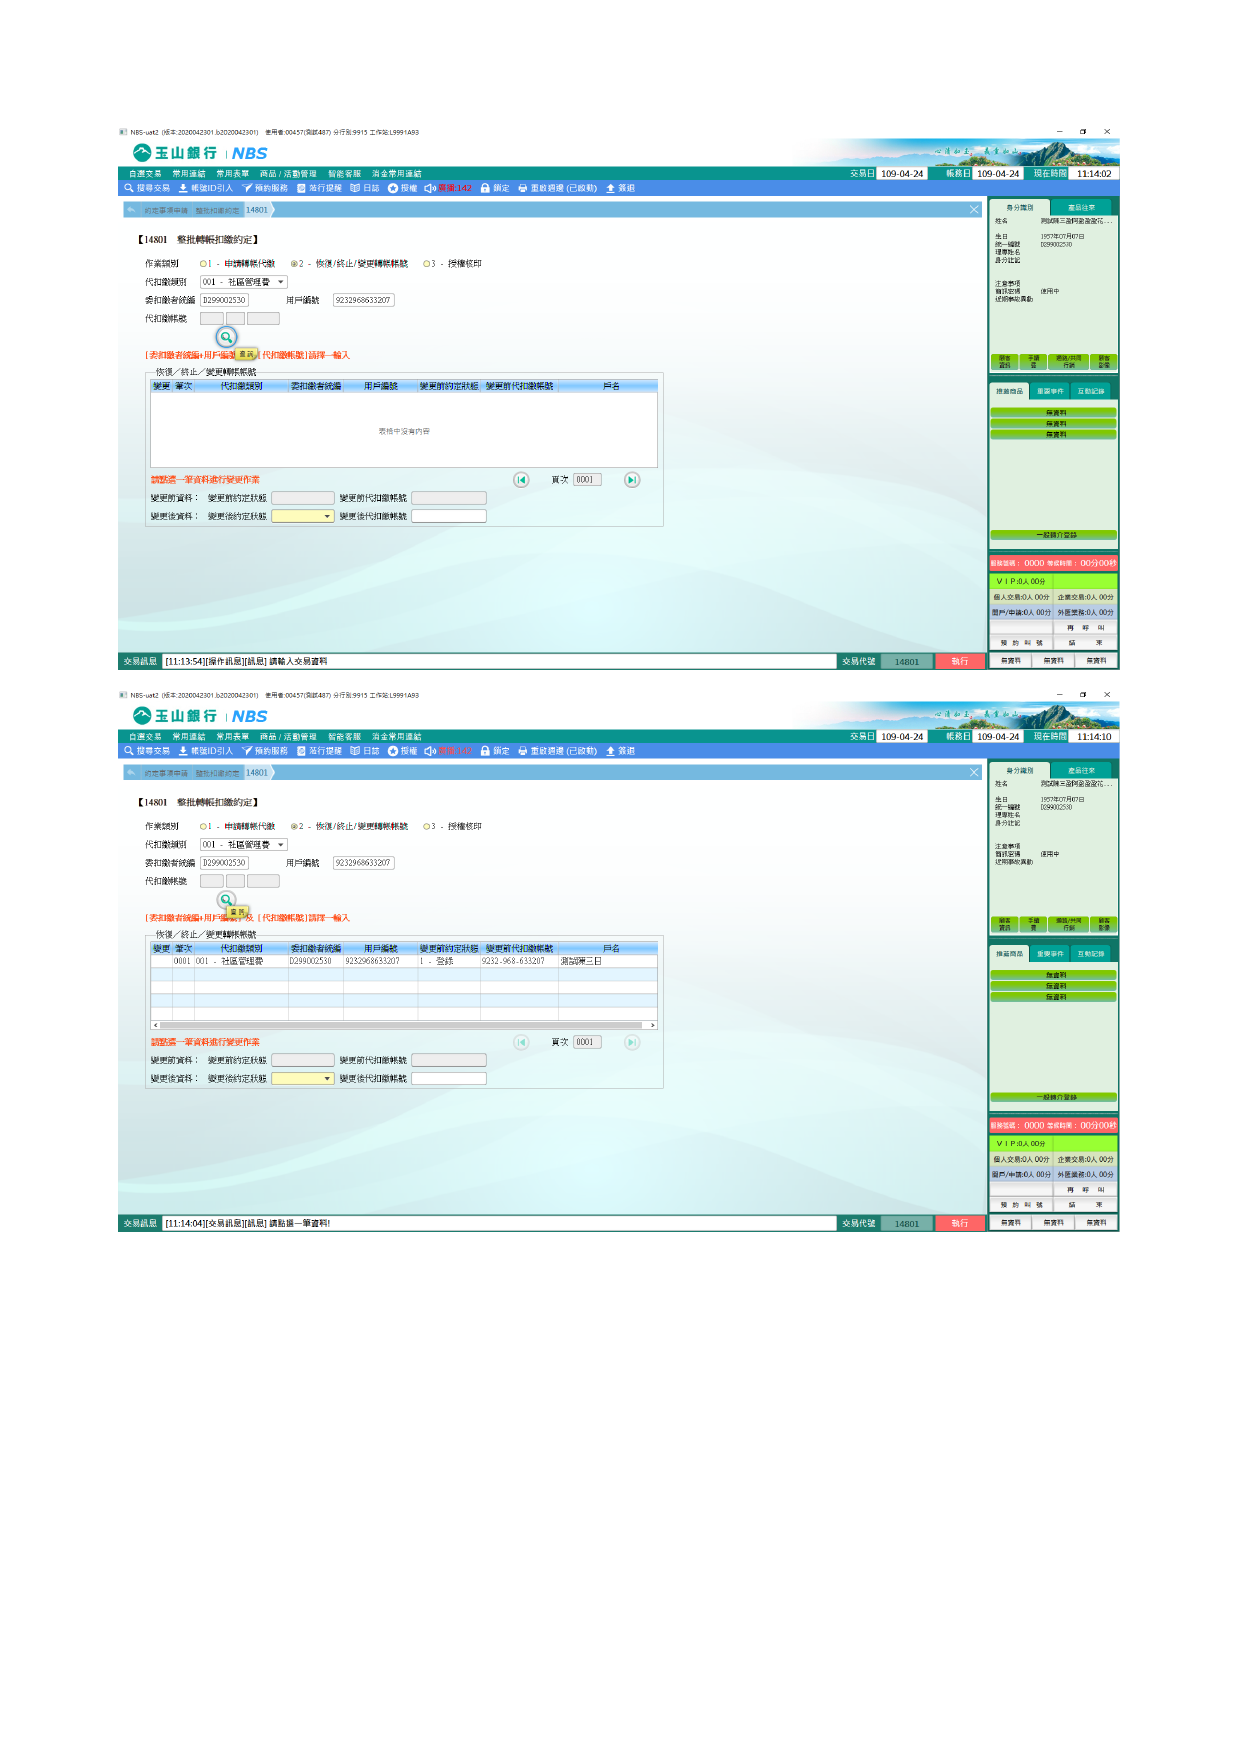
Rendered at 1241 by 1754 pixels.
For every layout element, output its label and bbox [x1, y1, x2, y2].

picture [118, 127, 1120, 670]
picture [118, 689, 1120, 1232]
